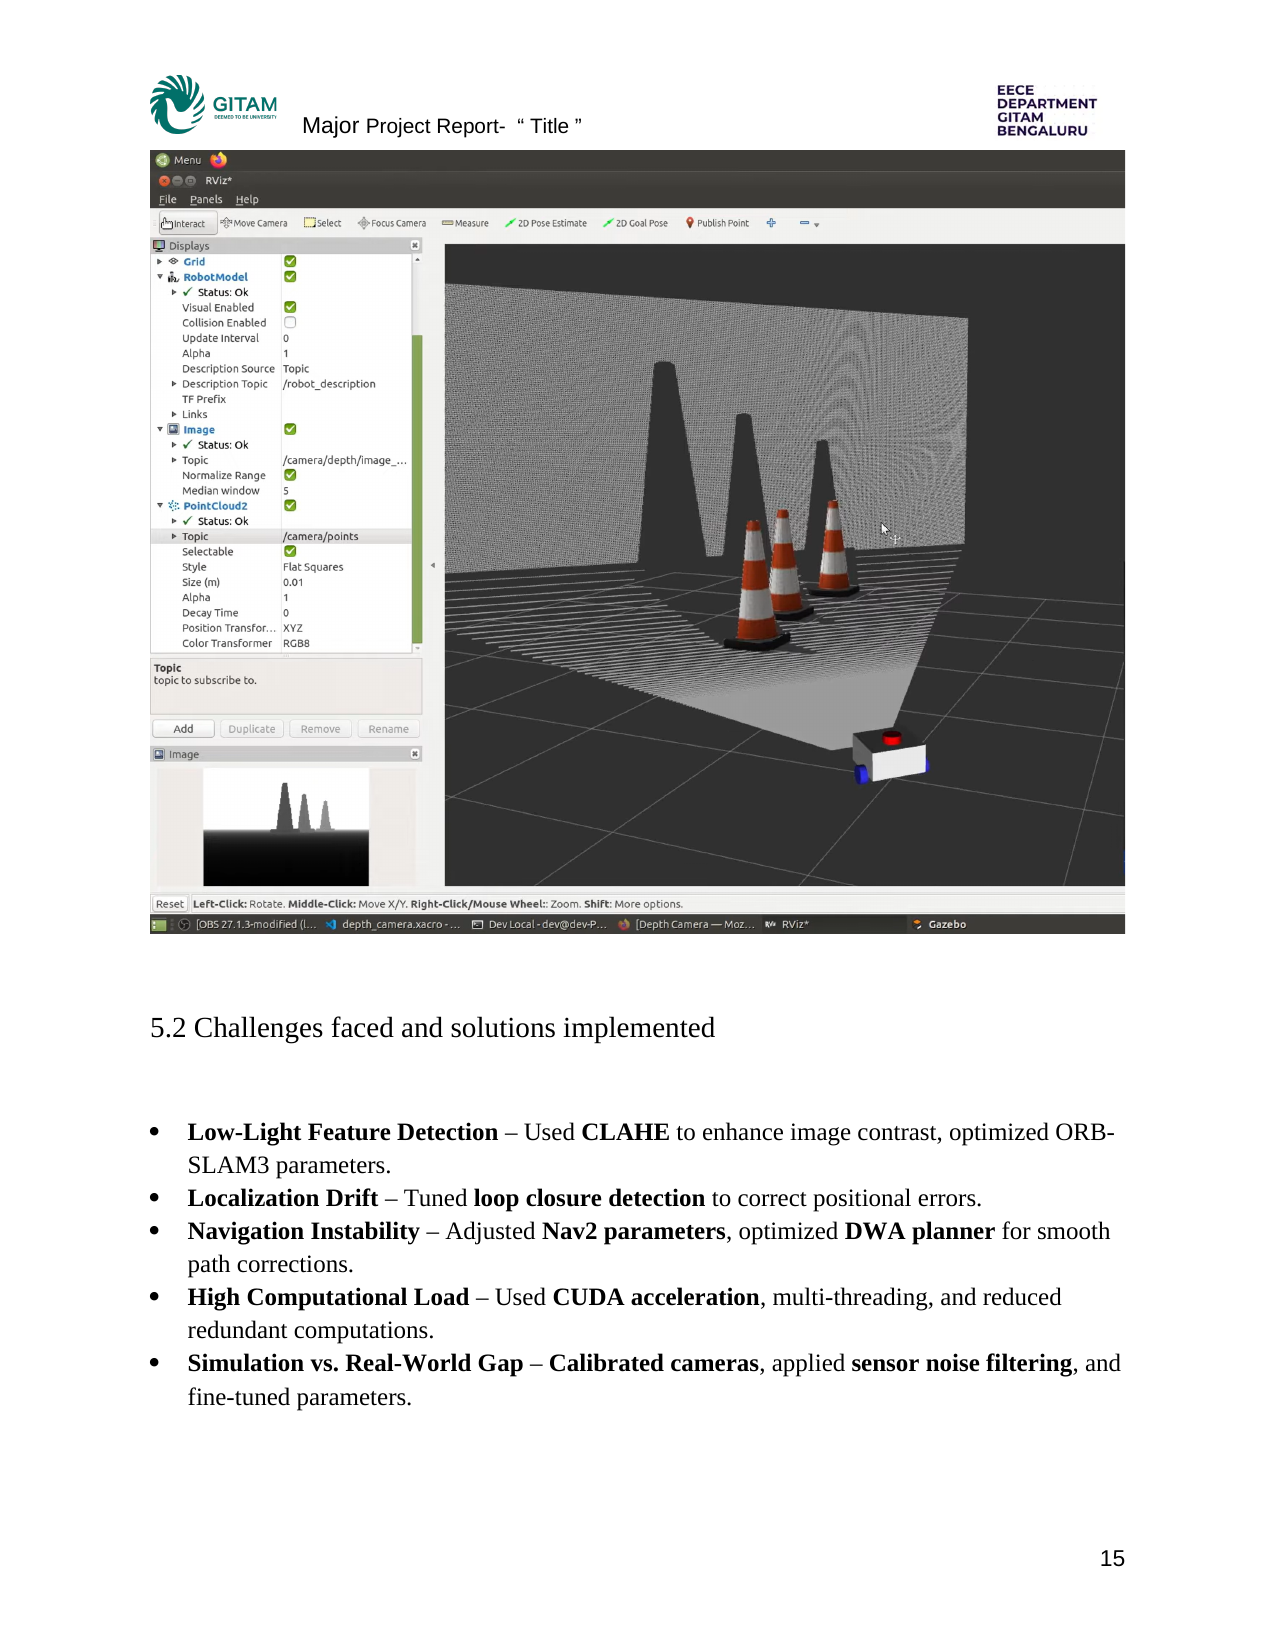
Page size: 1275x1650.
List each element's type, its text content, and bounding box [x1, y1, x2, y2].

list High Computational Load – Used CUDA acceleration, multi-threading, and reduced redundant computations. [150, 1282, 1125, 1344]
list Navigation Instability – Adjusted Nav2 parameters, optimized DWA planner for smooth path corrections. [150, 1216, 1125, 1278]
subtitle 5.2 Challenges faced and solutions implemented [150, 1010, 1125, 1044]
list Simulation vs. Real-World Gap – Calibrated cameras, applied sensor noise filtering, and fine-tuned parameters. [150, 1348, 1125, 1410]
picture [150, 75, 277, 134]
picture [150, 150, 1125, 934]
list Low-Light Feature Detection – Used CLAHE to enhance image contrast, optimized ORB-SLAM3 parameters. [150, 1117, 1125, 1179]
list Localization Drift – Tuned loop closure detection to correct positional errors. [150, 1183, 1125, 1212]
picture [993, 78, 1105, 141]
